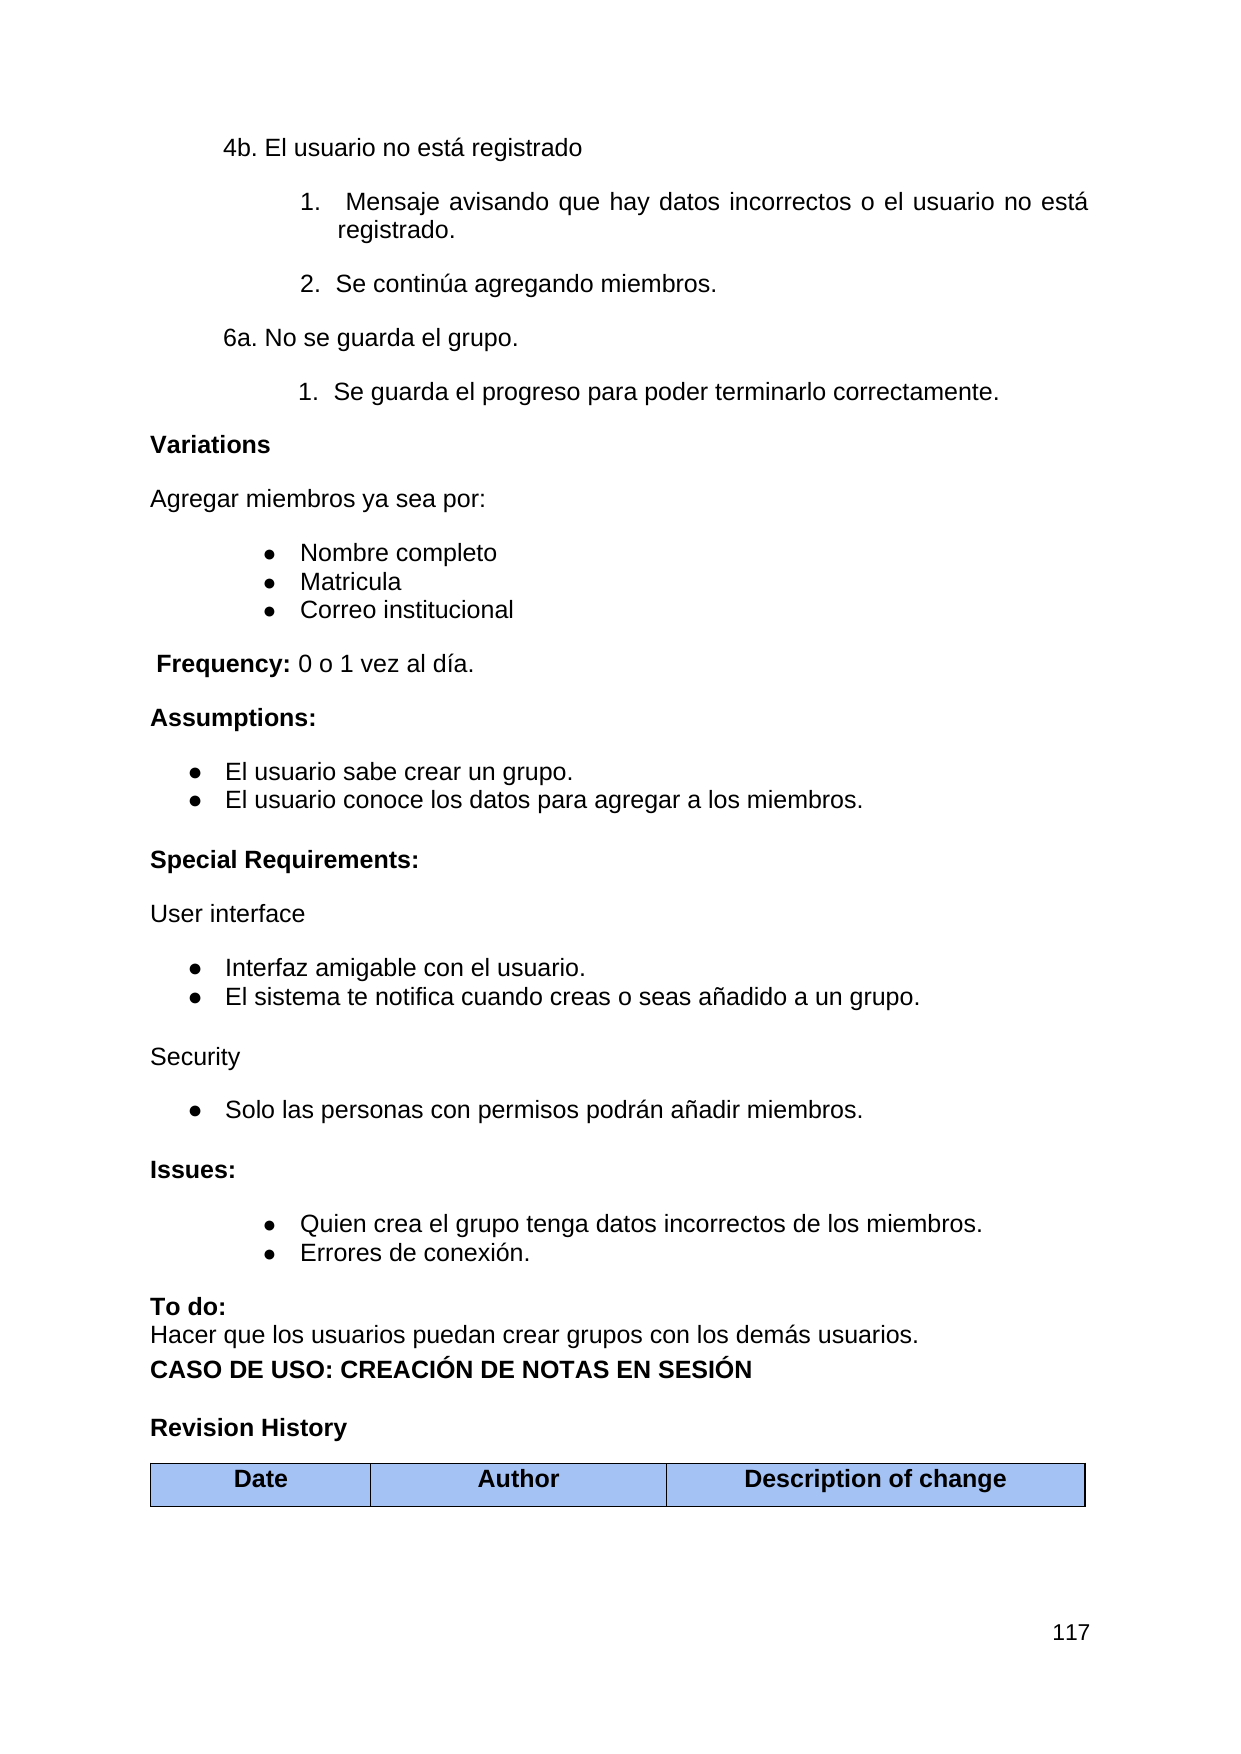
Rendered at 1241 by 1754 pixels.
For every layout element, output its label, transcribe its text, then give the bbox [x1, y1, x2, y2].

text To do: [150, 1292, 1090, 1320]
list Errores de conexión. [262, 1238, 1090, 1267]
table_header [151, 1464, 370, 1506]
text Security [150, 1042, 1090, 1070]
text Hacer que los usuarios puedan crear grupos con los demás usuarios. [150, 1320, 1090, 1349]
list El sistema te notifica cuando creas o seas añadido a un grupo. [187, 982, 1090, 1010]
text User interface [150, 899, 1090, 928]
text Issues: [150, 1155, 1090, 1184]
list El usuario conoce los datos para agregar a los miembros. [187, 785, 1090, 814]
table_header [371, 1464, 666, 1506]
list Interfaz amigable con el usuario. [187, 953, 1090, 982]
text 4b. El usuario no está registrado [223, 133, 1090, 162]
list Nombre completo [262, 538, 1090, 567]
list Correo institucional [262, 595, 1090, 624]
text 2. Se continúa agregando miembros. [300, 269, 1090, 298]
text 6a. No se guarda el grupo. [150, 323, 1090, 352]
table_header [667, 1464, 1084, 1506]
text 1. Mensaje avisando que hay datos incorrectos o el usuario no está registrado. [300, 187, 1090, 244]
list Matricula [262, 567, 1090, 595]
text Special Requirements: [150, 845, 1090, 874]
list El usuario sabe crear un grupo. [187, 757, 1090, 785]
list Solo las personas con permisos podrán añadir miembros. [187, 1095, 1090, 1124]
text Frequency: 0 o 1 vez al día. [150, 649, 1090, 678]
text CASO DE USO: CREACIÓN DE NOTAS EN SESIÓN [150, 1355, 1090, 1384]
text Assumptions: [150, 703, 1090, 732]
list Quien crea el grupo tenga datos incorrectos de los miembros. [262, 1209, 1090, 1238]
text Agregar miembros ya sea por: [150, 484, 1090, 513]
text Revision History [150, 1413, 1090, 1442]
text Variations [150, 430, 1090, 459]
text 1. Se guarda el progreso para poder terminarlo correctamente. [298, 377, 1090, 405]
